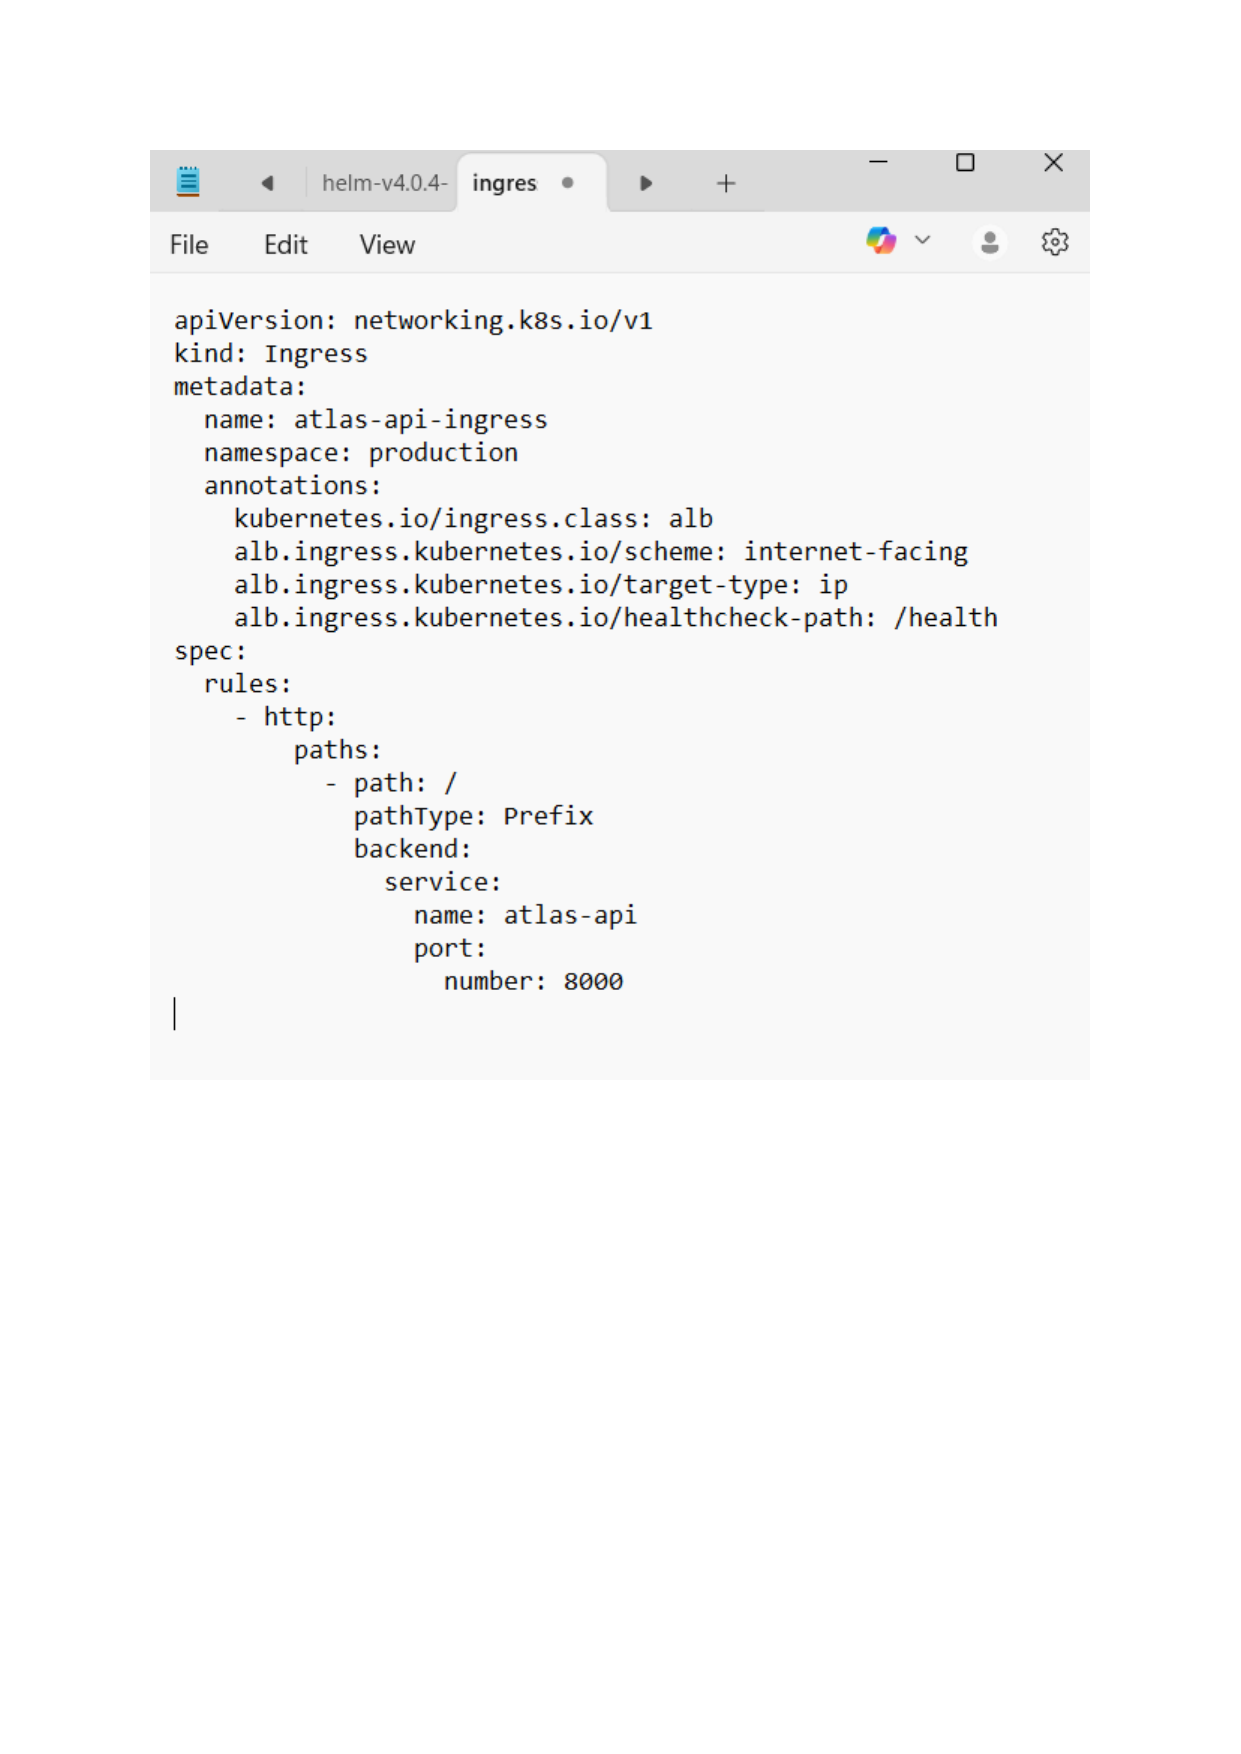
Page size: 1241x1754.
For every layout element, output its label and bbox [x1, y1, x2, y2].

picture [150, 150, 1090, 1080]
